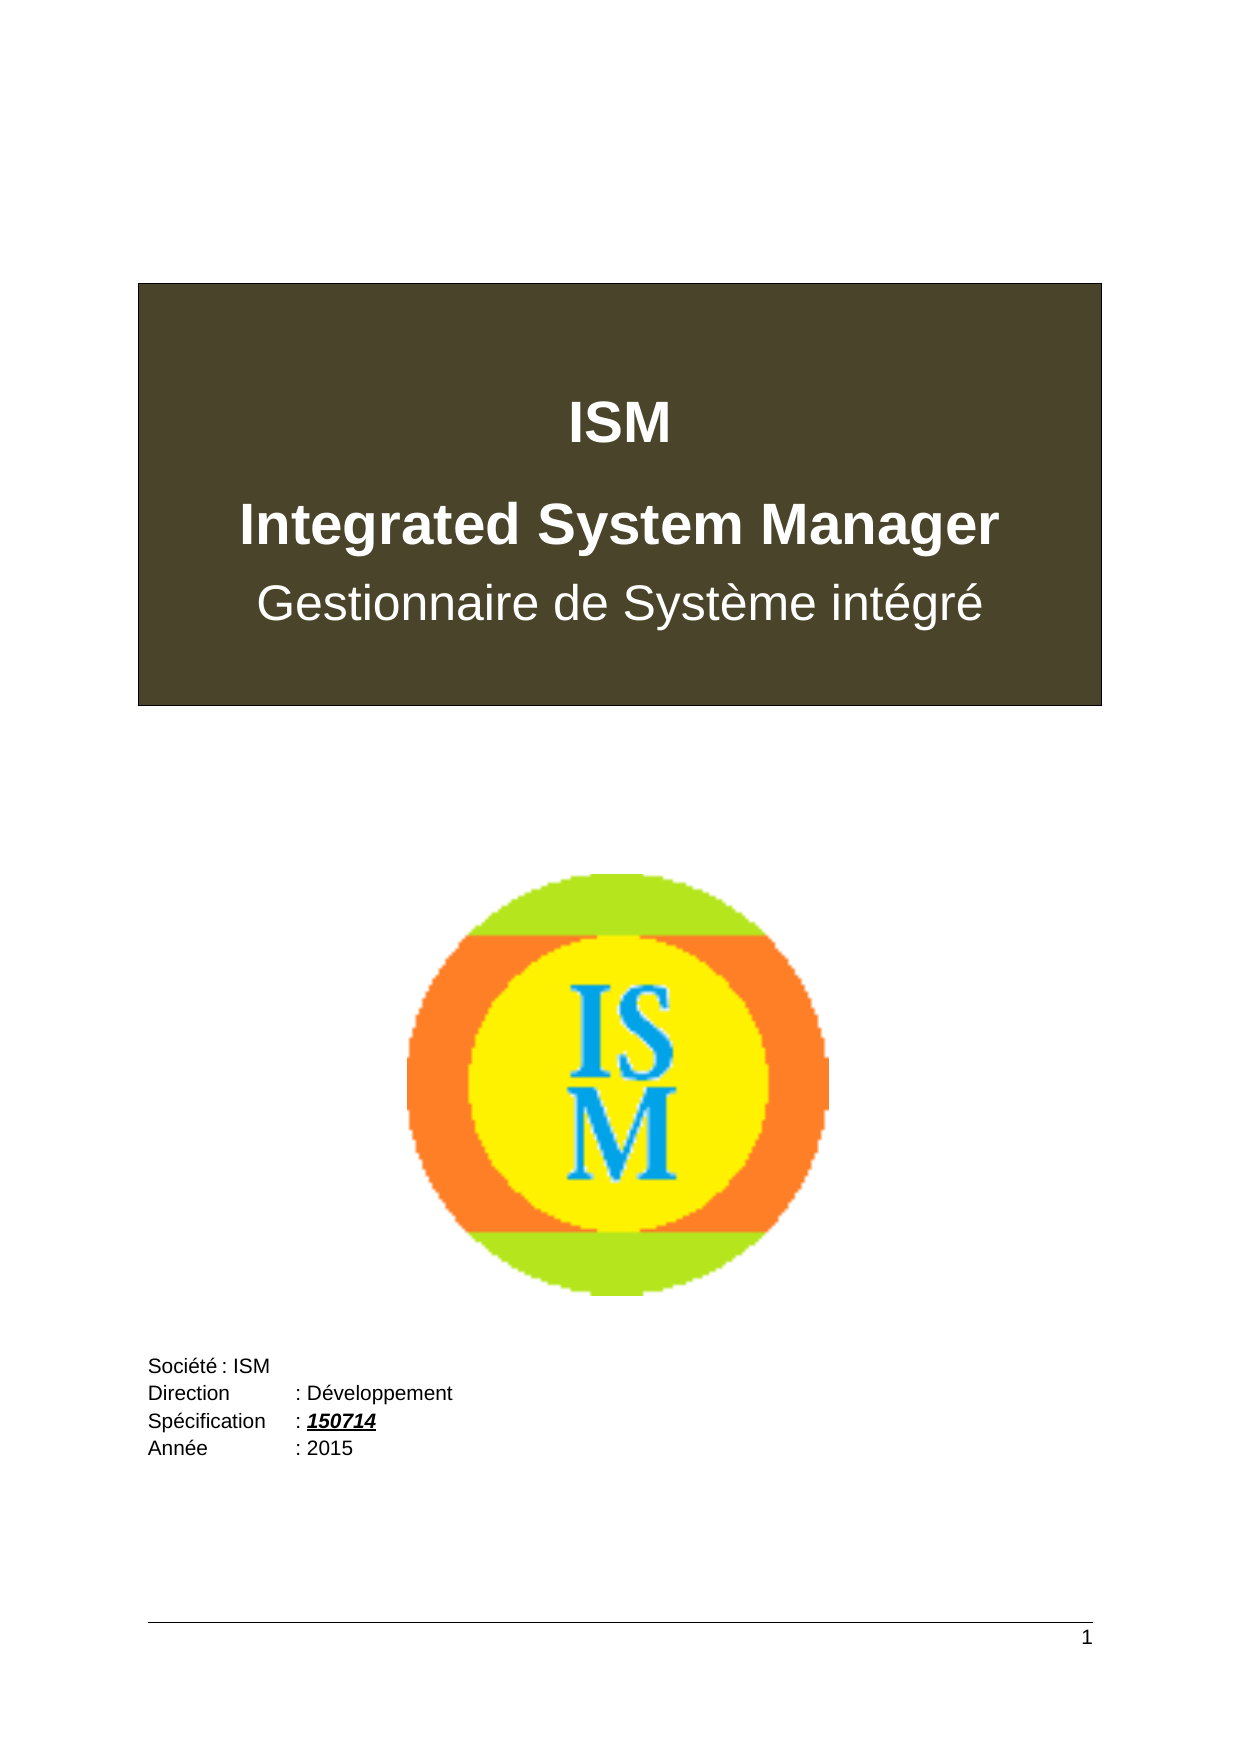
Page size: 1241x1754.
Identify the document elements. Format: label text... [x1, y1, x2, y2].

title ISM [139, 385, 1101, 455]
text Spécification : 150714 [148, 1408, 1093, 1432]
subtitle Gestionnaire de Système intégré [139, 570, 1101, 631]
text Année : 2015 [148, 1436, 1093, 1460]
title Integrated System Manager [139, 487, 1101, 557]
picture [407, 874, 829, 1296]
text Direction : Développement [148, 1381, 1093, 1405]
text Société : ISM [148, 1353, 1093, 1377]
